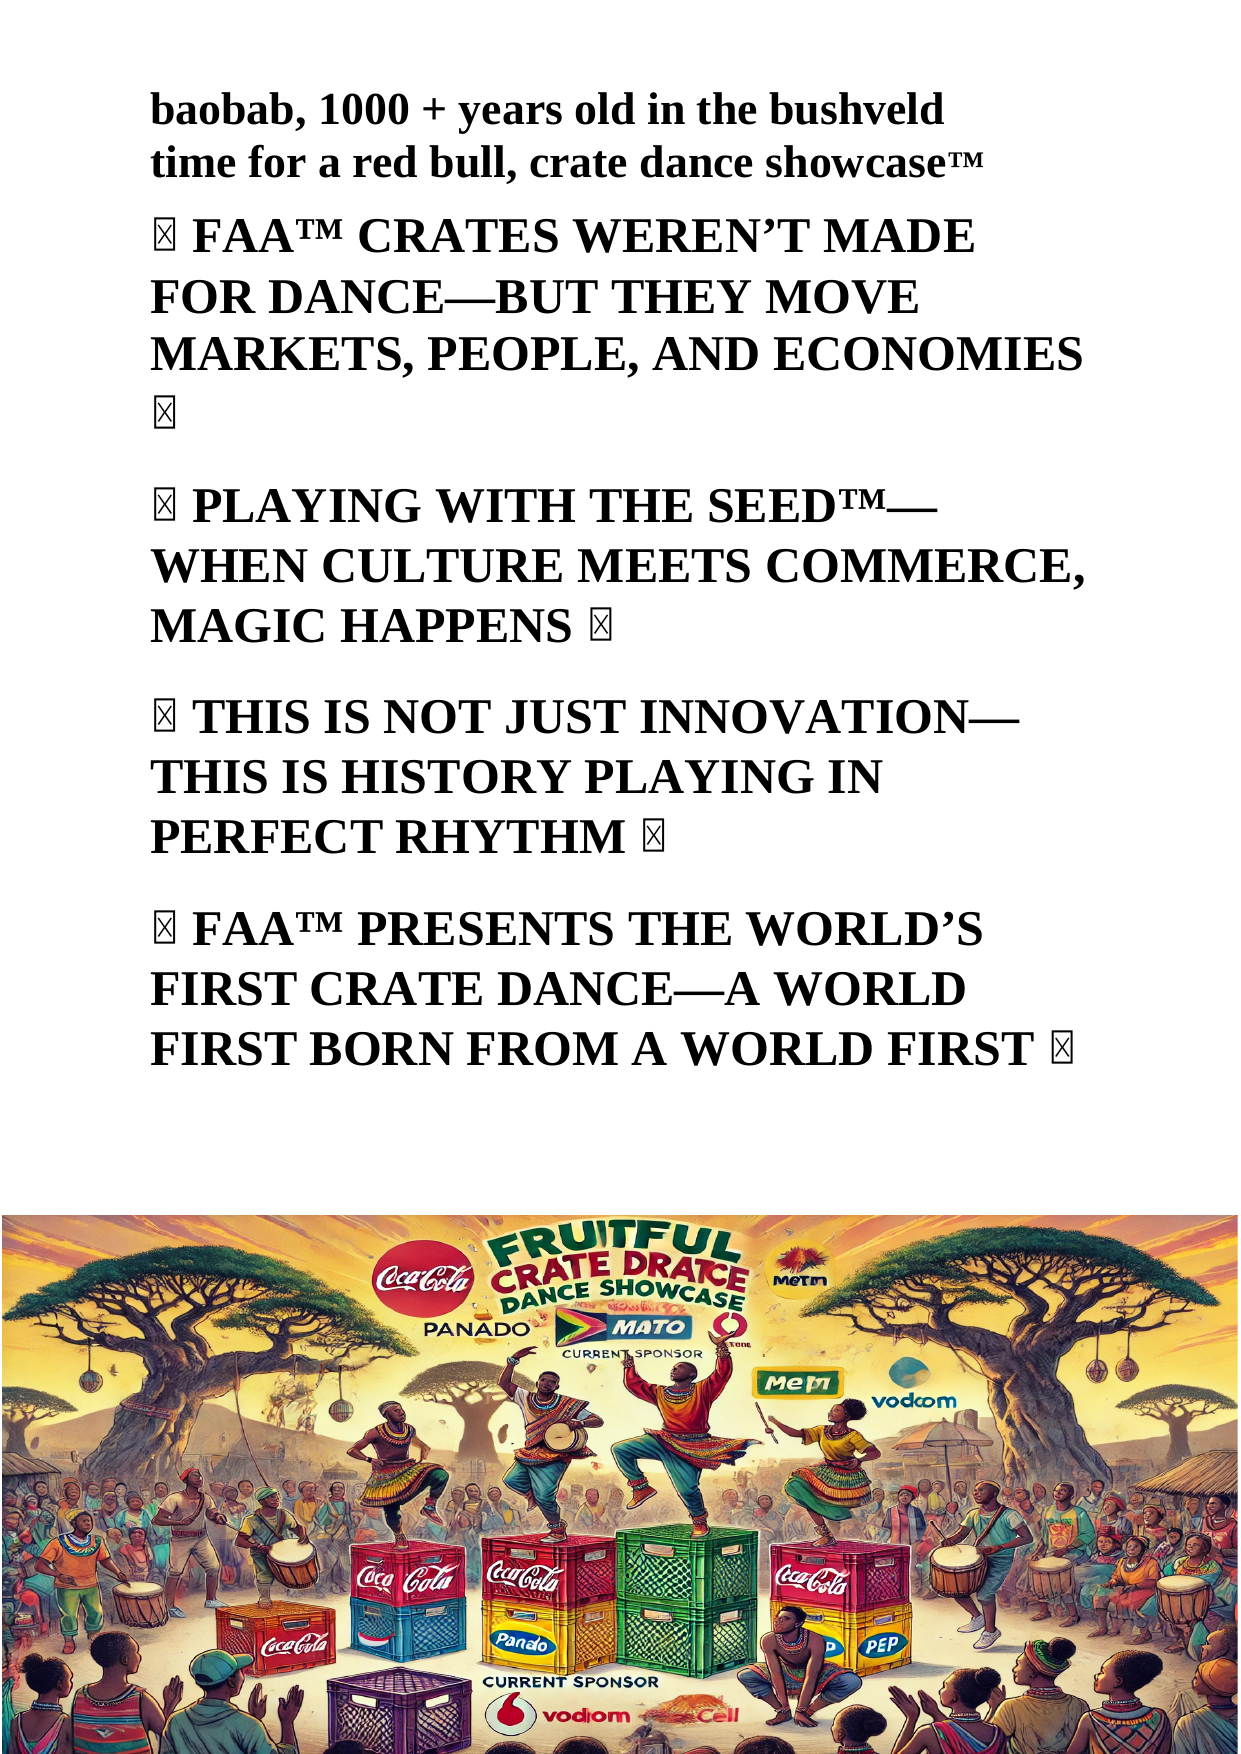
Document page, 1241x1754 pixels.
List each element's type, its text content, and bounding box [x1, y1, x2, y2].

text 🌳 FAA™ PRESENTS THE WORLD’S FIRST CRATE DANCE—A WORLD FIRST BORN FROM A WORLD FIRST 🌳 [150, 896, 1090, 1079]
text 🌱 PLAYING WITH THE SEED™—WHEN CULTURE MEETS COMMERCE, MAGIC HAPPENS 🌱 [150, 473, 1090, 656]
text 🌳 FAA™ CRATES WEREN’T MADE FOR DANCE—BUT THEY MOVE MARKETS, PEOPLE, AND ECONOMIES 🌳 [150, 204, 1090, 444]
text 🍃 THIS IS NOT JUST INNOVATION—THIS IS HISTORY PLAYING IN PERFECT RHYTHM 🍃 [150, 685, 1090, 867]
picture [2, 1215, 1238, 1754]
